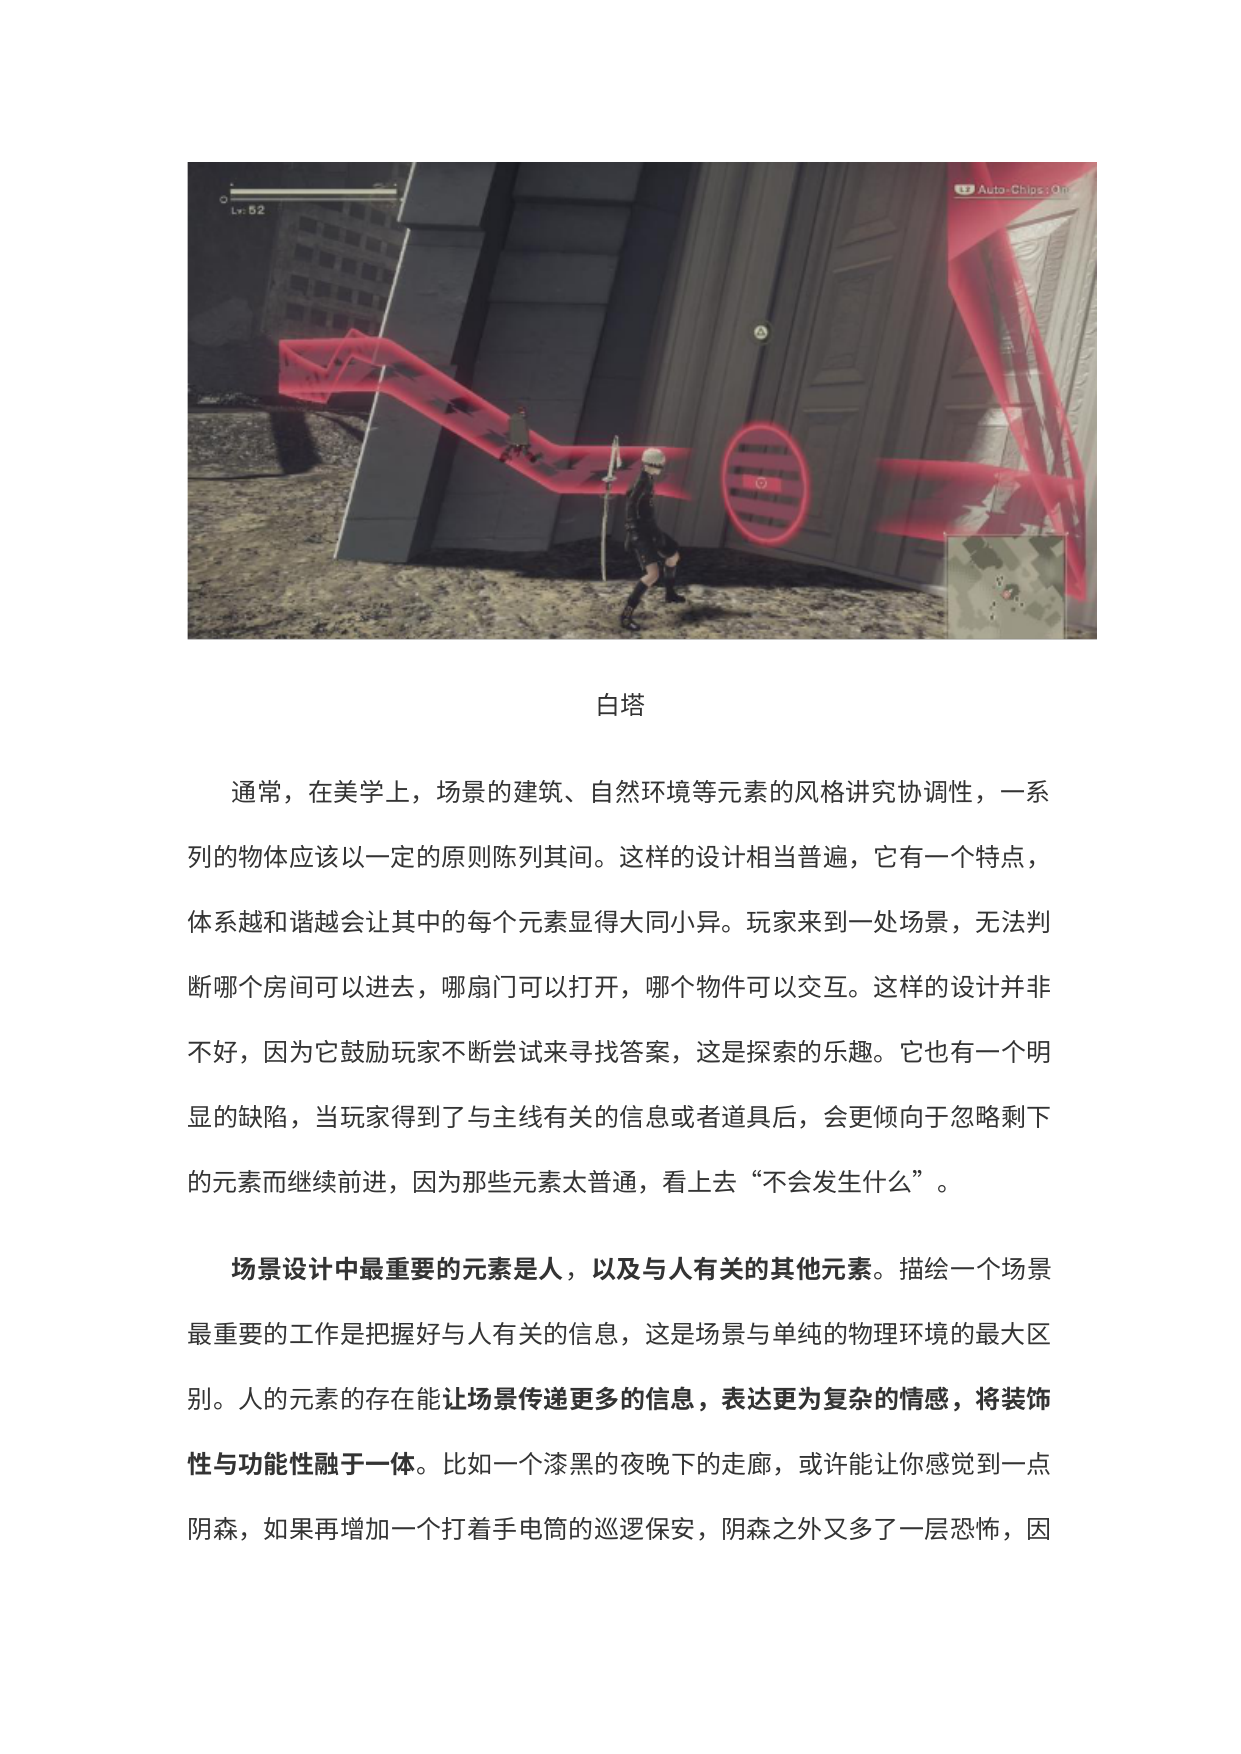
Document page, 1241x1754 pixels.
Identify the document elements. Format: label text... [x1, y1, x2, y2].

text 白塔 [187, 671, 1053, 736]
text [187, 1235, 1053, 1560]
text 通常，在美学上，场景的建筑、自然环境等元素的风格讲究协调性，一系列的物体应该以一定的原则陈列其间。这样的设计相当普遍，它有一个特点，体系越和谐越会让其中的每个元素显得大同小异。玩家来到一处场景，无法判断哪个房间可以进去，哪扇门可以打开，哪个物件可以交互。这样的设计并非不好，因为它鼓励玩家不断尝试来寻找答案，这是探索的乐趣。它也有一个明显的缺陷，当玩家得到了与主线有关的信息或者道具后，会更倾向于忽略剩下的元素而继续前进，因为那些元素太普通，看上去“不会发生什么”。 [187, 758, 1053, 1213]
picture [187, 162, 1097, 641]
